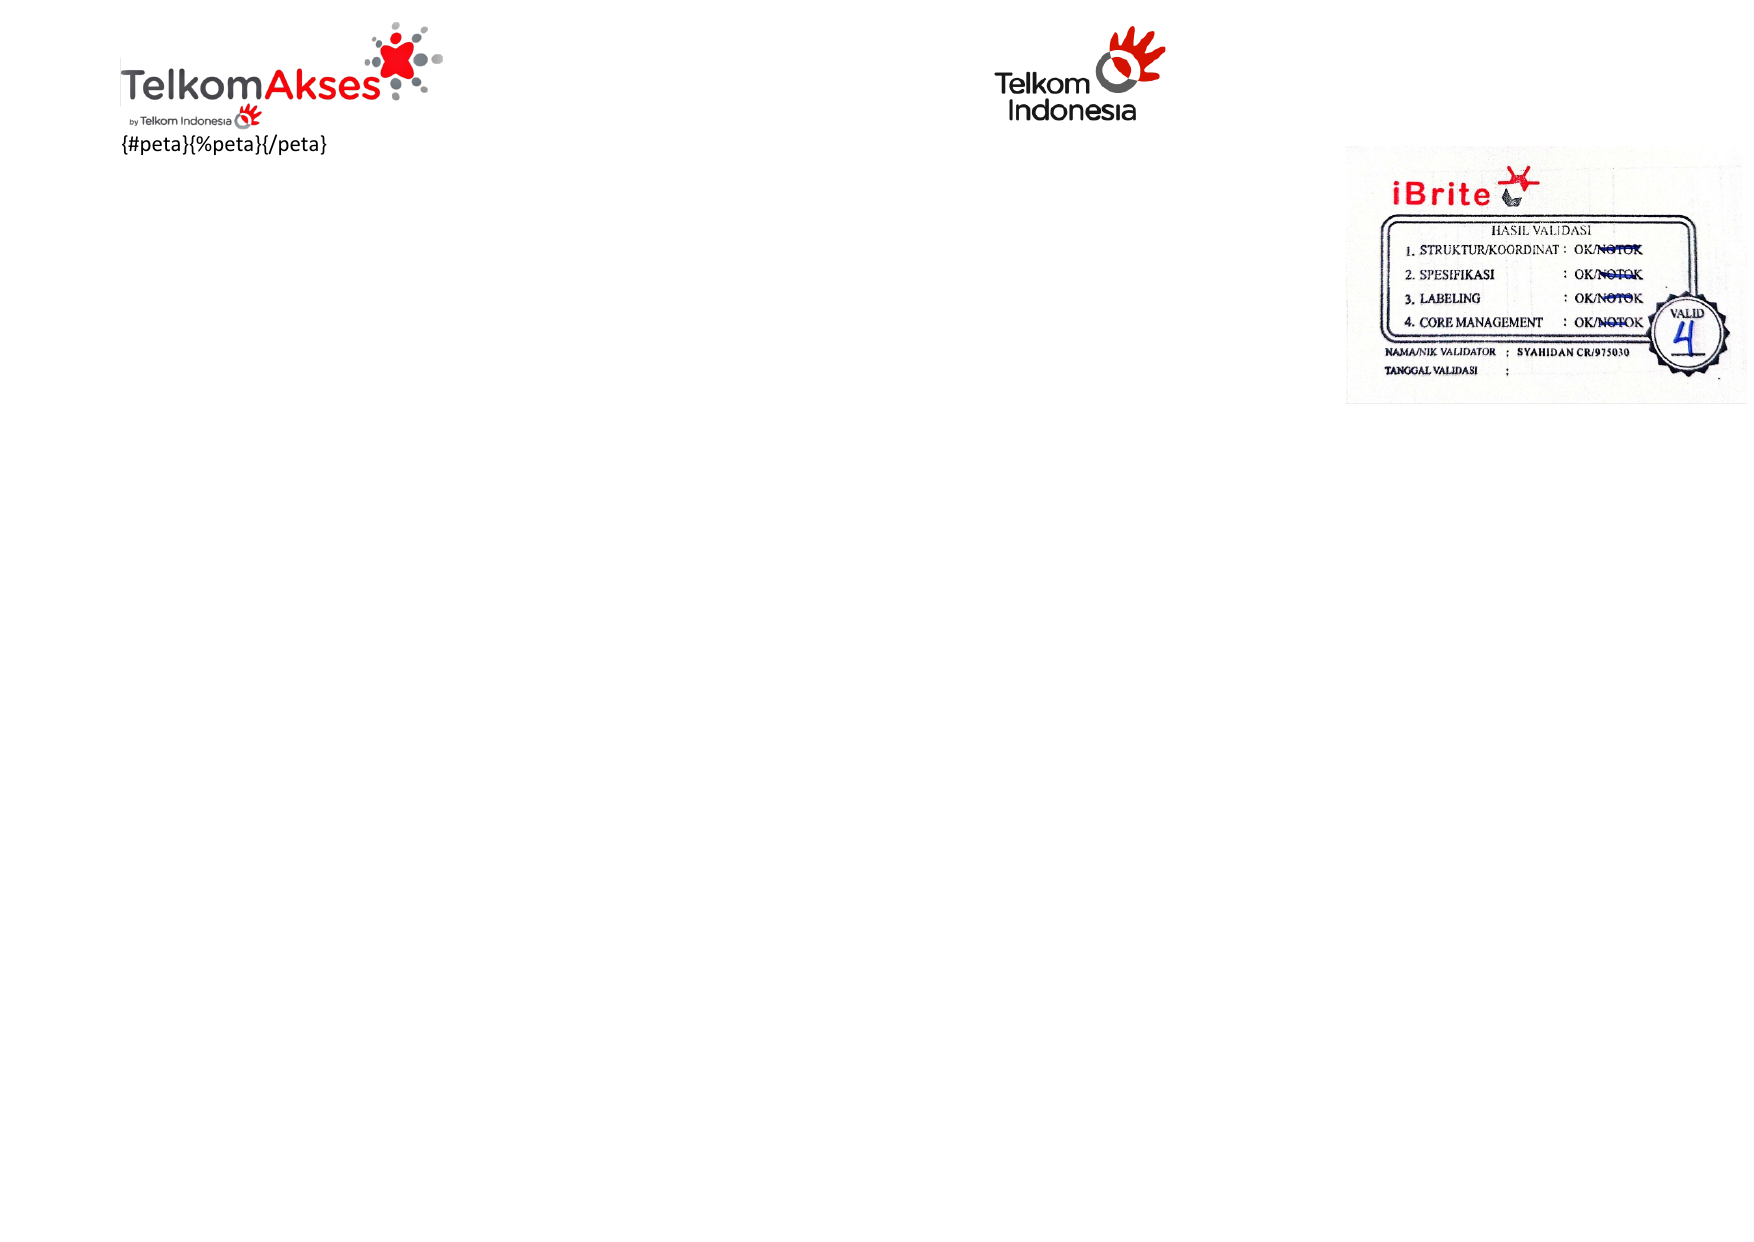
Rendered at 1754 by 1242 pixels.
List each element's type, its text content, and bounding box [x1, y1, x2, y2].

picture [993, 26, 1166, 121]
text {#peta}{%peta}{/peta} [121, 130, 1721, 158]
picture [120, 22, 444, 130]
picture [1345, 146, 1747, 404]
